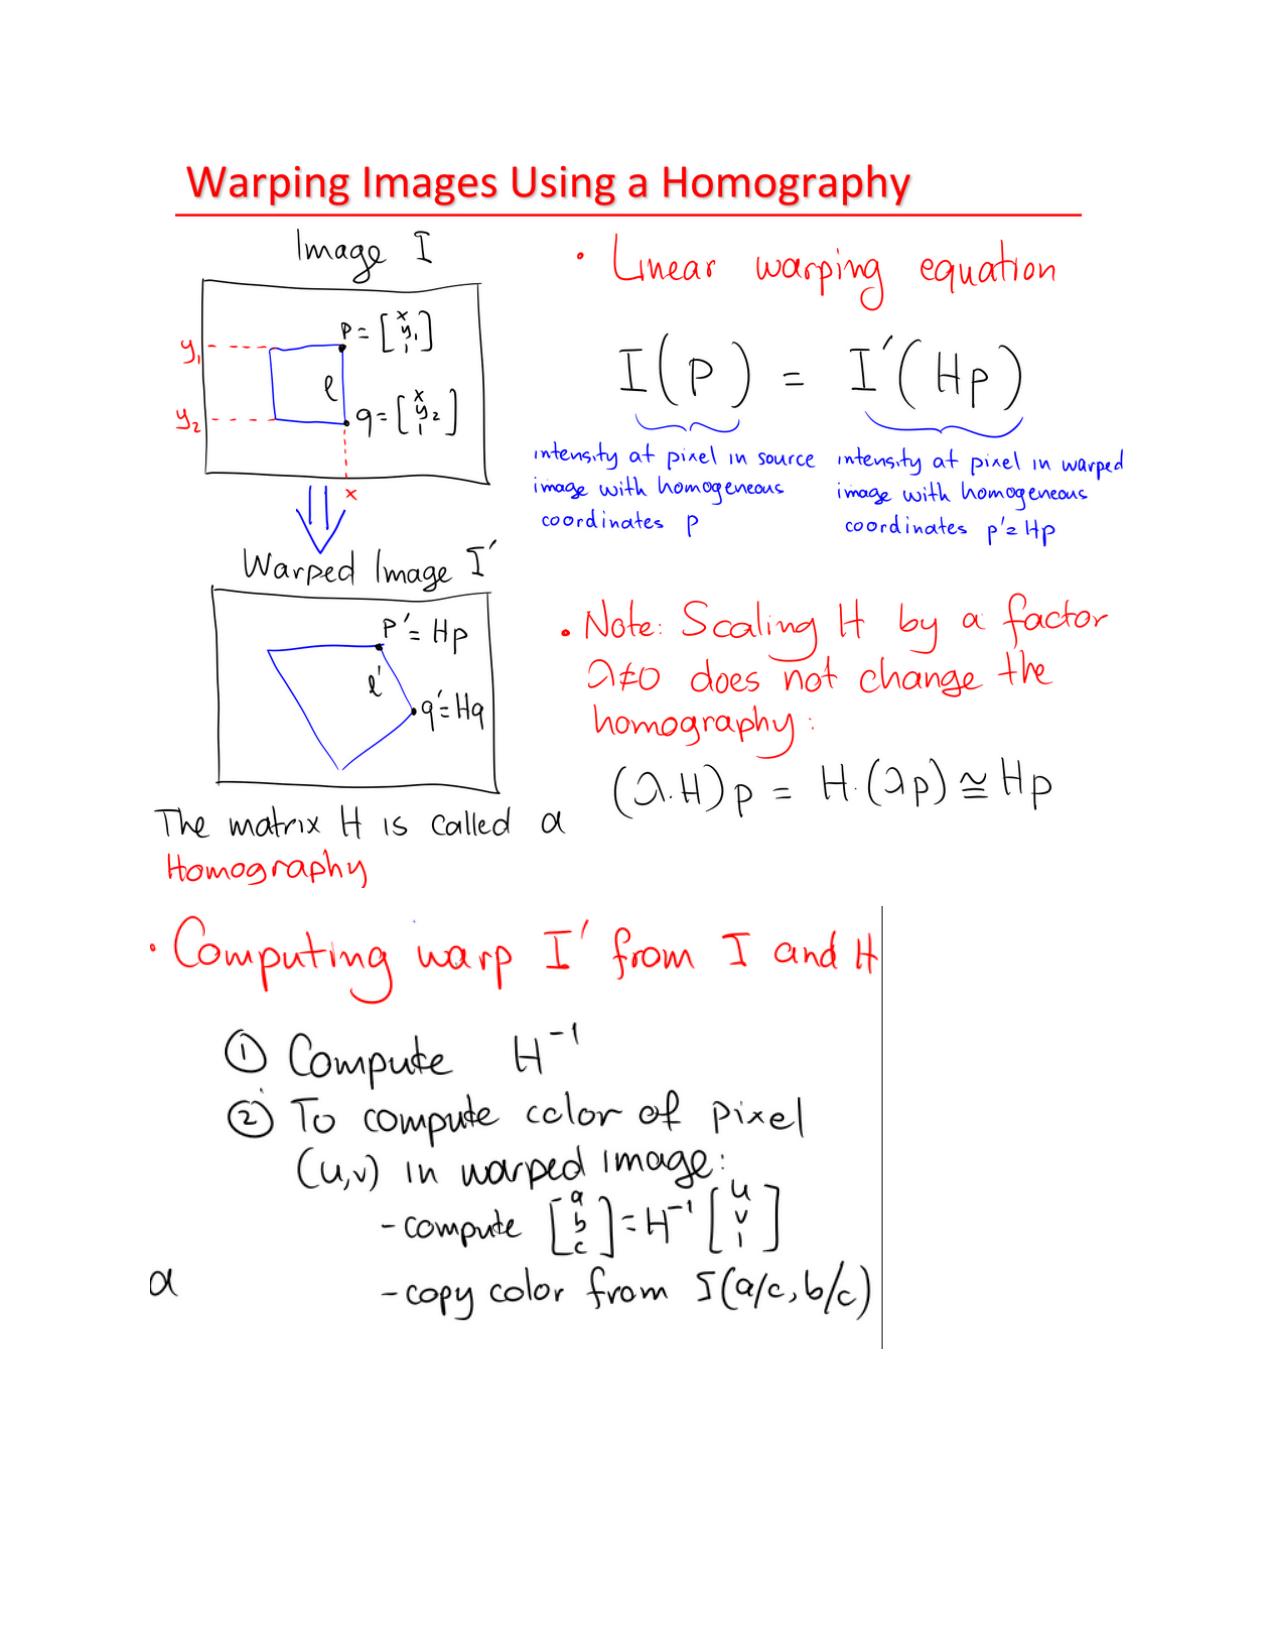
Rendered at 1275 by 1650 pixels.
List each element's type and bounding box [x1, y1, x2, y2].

picture [150, 150, 1125, 888]
picture [150, 906, 883, 1349]
